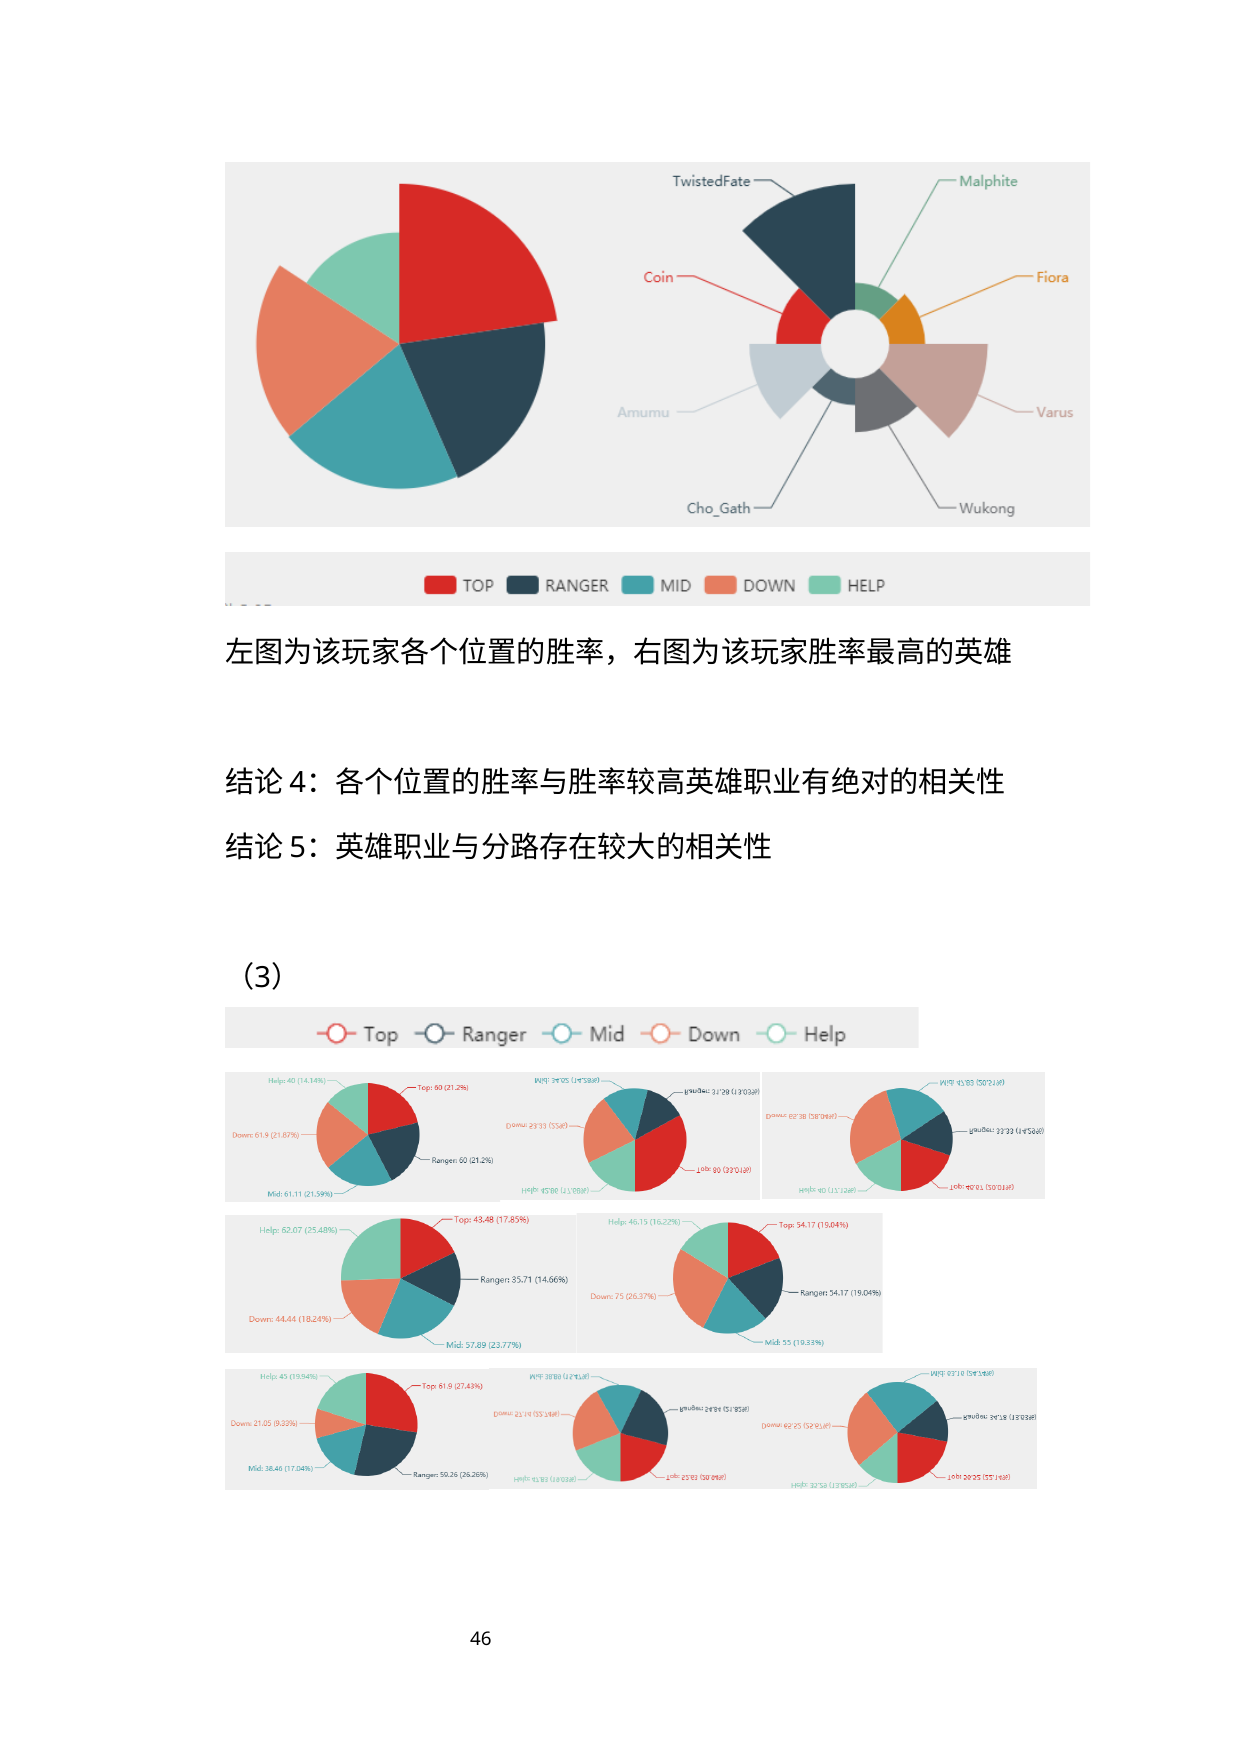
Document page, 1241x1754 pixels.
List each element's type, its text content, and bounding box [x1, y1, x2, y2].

text 结论4：各个位置的胜率与胜率较高英雄职业有绝对的相关性 [225, 747, 1053, 812]
picture [225, 1072, 760, 1202]
text 左图为该玩家各个位置的胜率，右图为该玩家胜率最高的英雄 [225, 617, 1053, 682]
text 结论5：英雄职业与分路存在较大的相关性 [225, 812, 1053, 877]
picture [225, 1007, 919, 1048]
picture [225, 552, 1091, 606]
picture [225, 1213, 883, 1353]
picture [225, 162, 1091, 527]
picture [225, 1368, 1037, 1490]
text （3） [225, 942, 1053, 1007]
picture [762, 1072, 1045, 1199]
